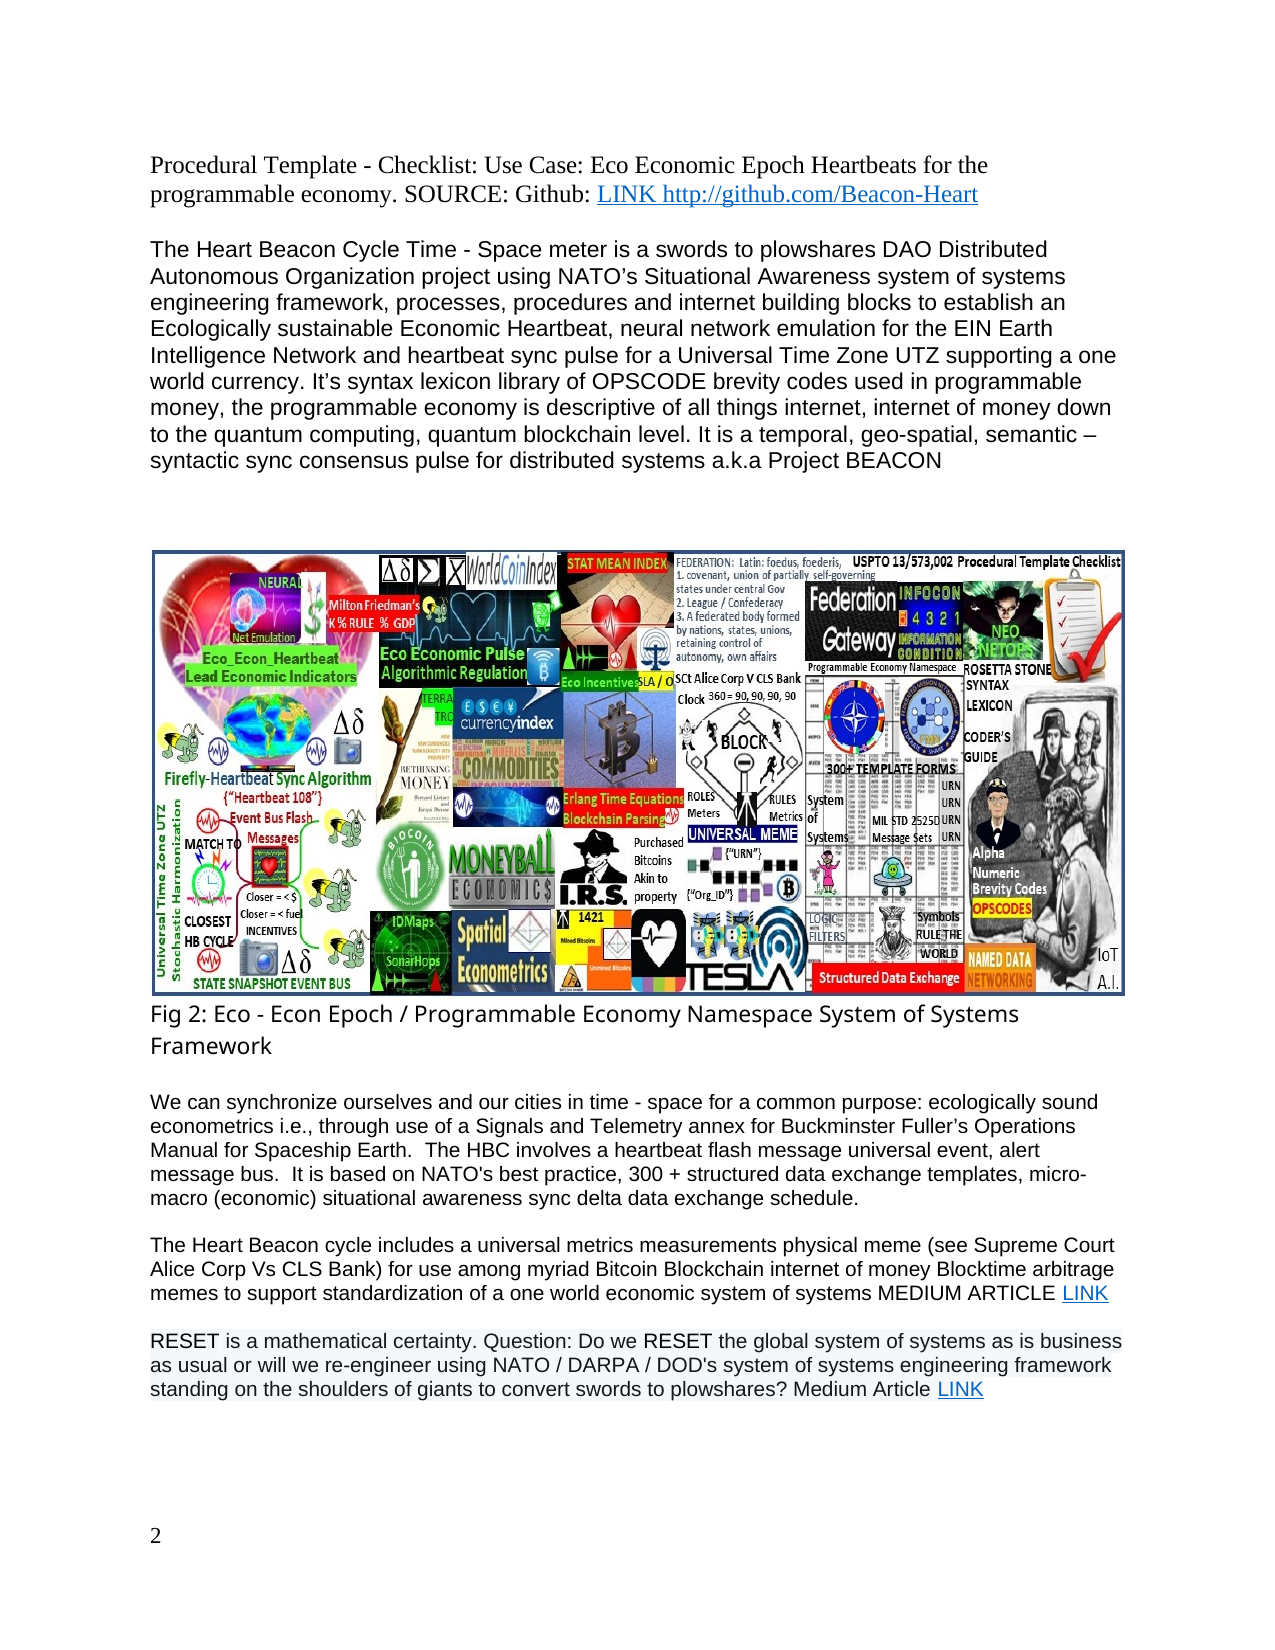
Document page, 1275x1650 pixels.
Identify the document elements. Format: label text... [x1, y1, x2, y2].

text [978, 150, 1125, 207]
text The Heart Beacon cycle includes a universal metrics measurements physical meme (see Supreme Court Alice Corp Vs CLS Bank) for use among myriad Bitcoin Blockchain internet of money Blocktime arbitrage memes to support standardization of a one world economic system of systems MEDIUM ARTICLE LINK [150, 1233, 1125, 1305]
text Fig 2: Eco - Econ Epoch / Programmable Economy Namespace System of Systems Framework [150, 999, 1125, 1061]
text We can synchronize ourselves and our cities in time - space for a common purpose: ecologically sound econometrics i.e., through use of a Signals and Telemetry annex for Buckminster Fuller’s Operations Manual for Spaceship Earth. The HBC involves a heartbeat flash message universal event, alert message bus. It is based on NATO's best practice, 300 + structured data exchange templates, micro-macro (economic) situational awareness sync delta data exchange schedule. [150, 1089, 1125, 1209]
picture [150, 547, 1125, 999]
